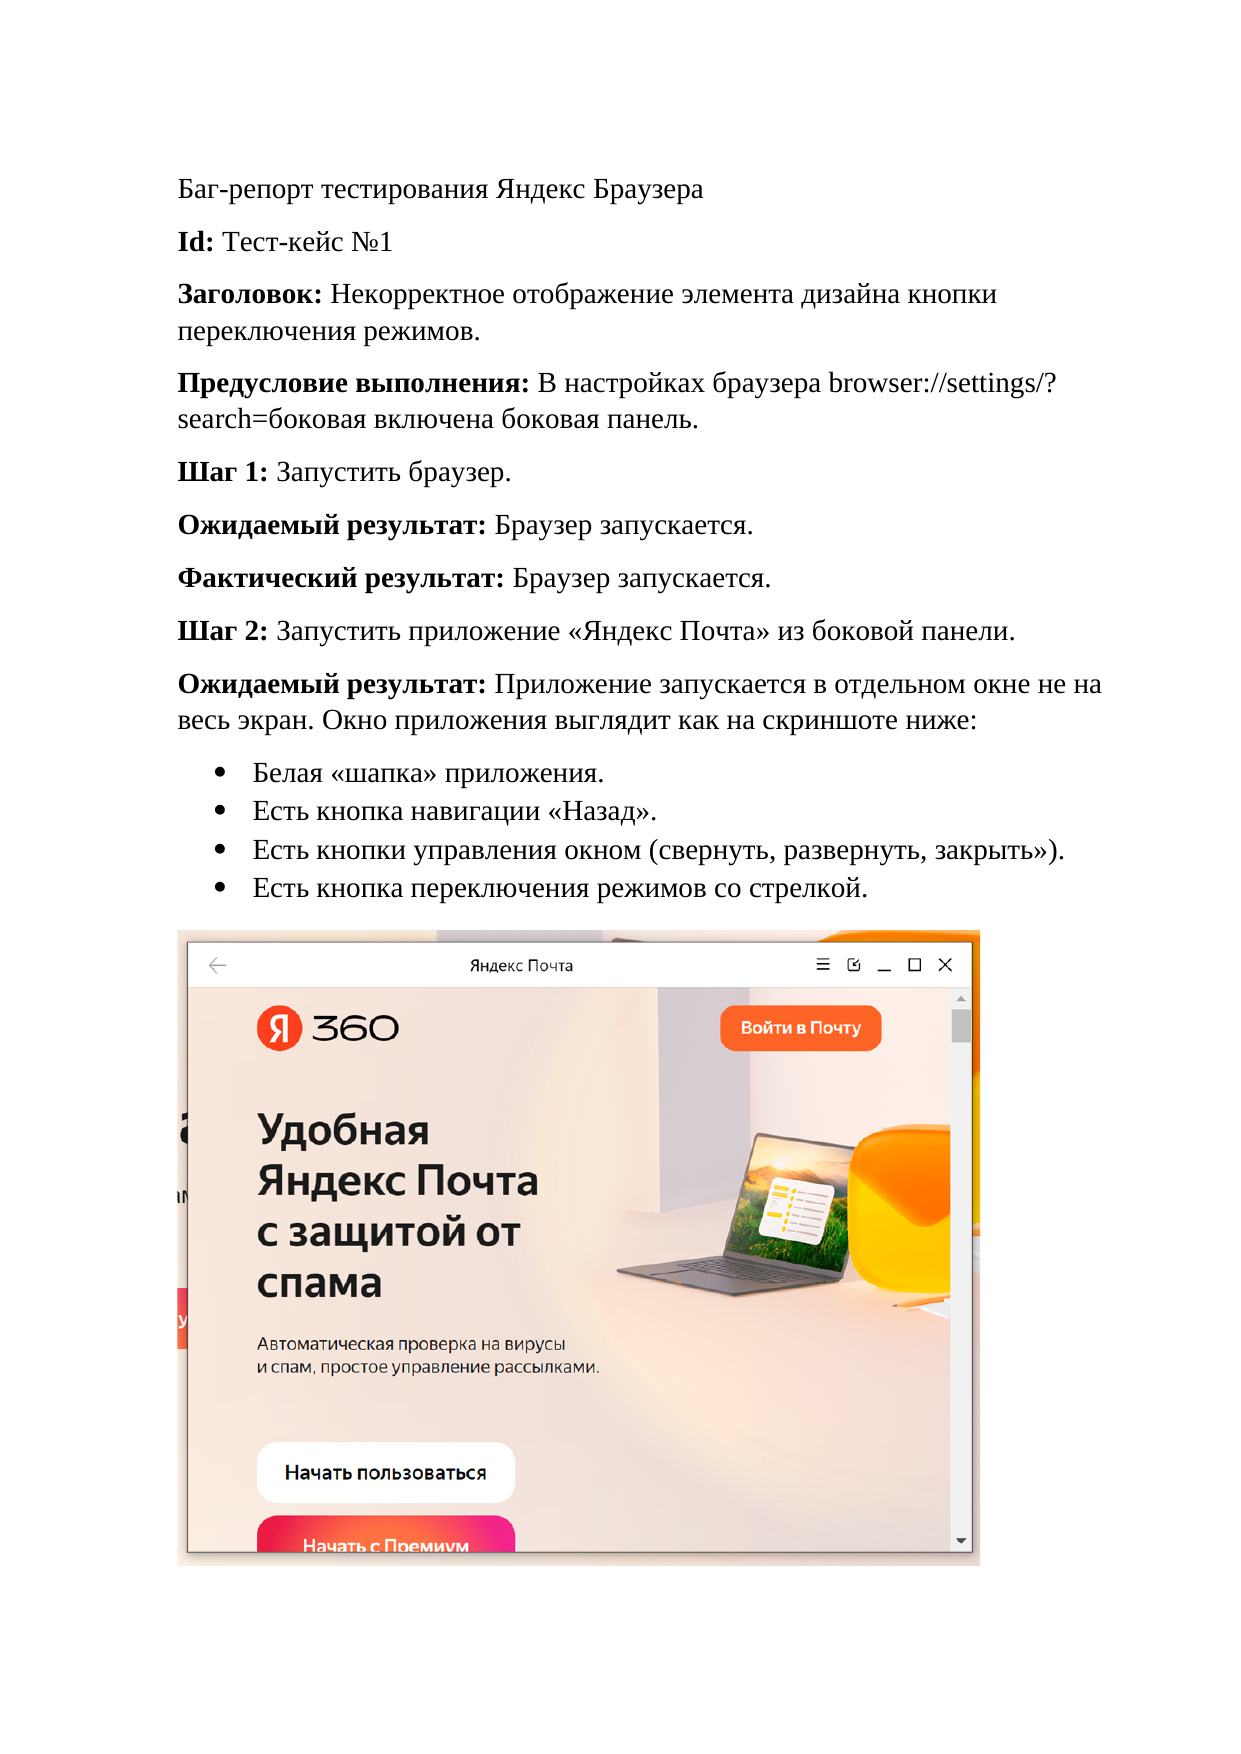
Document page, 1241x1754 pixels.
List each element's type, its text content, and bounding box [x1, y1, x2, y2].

text Заголовок: Некорректное отображение элемента дизайна кнопки переключения режимов. [177, 277, 1152, 346]
list Есть кнопка навигации «Назад». [215, 793, 1152, 827]
text Баг-репорт тестирования Яндекс Браузера [177, 171, 1152, 204]
text Ожидаемый результат: Браузер запускается. [177, 507, 1152, 541]
text Ожидаемый результат: Приложение запускается в отдельном окне не на весь экран. Окно приложения выглядит как на скриншоте ниже: [177, 666, 1152, 735]
text Шаг 1: Запустить браузер. [177, 454, 1152, 488]
text Id: Тест-кейс №1 [177, 224, 1152, 257]
text Предусловие выполнения: В настройках браузера browser://settings/?search=боковая включена боковая панель. [177, 366, 1152, 435]
picture [177, 930, 981, 1566]
list Белая «шапка» приложения. [215, 755, 1152, 788]
list Есть кнопки управления окном (свернуть, развернуть, закрыть»). [215, 832, 1152, 866]
text Фактический результат: Браузер запускается. [177, 560, 1152, 594]
list Есть кнопка переключения режимов со стрелкой. [215, 871, 1152, 904]
text Шаг 2: Запустить приложение «Яндекс Почта» из боковой панели. [177, 613, 1152, 646]
